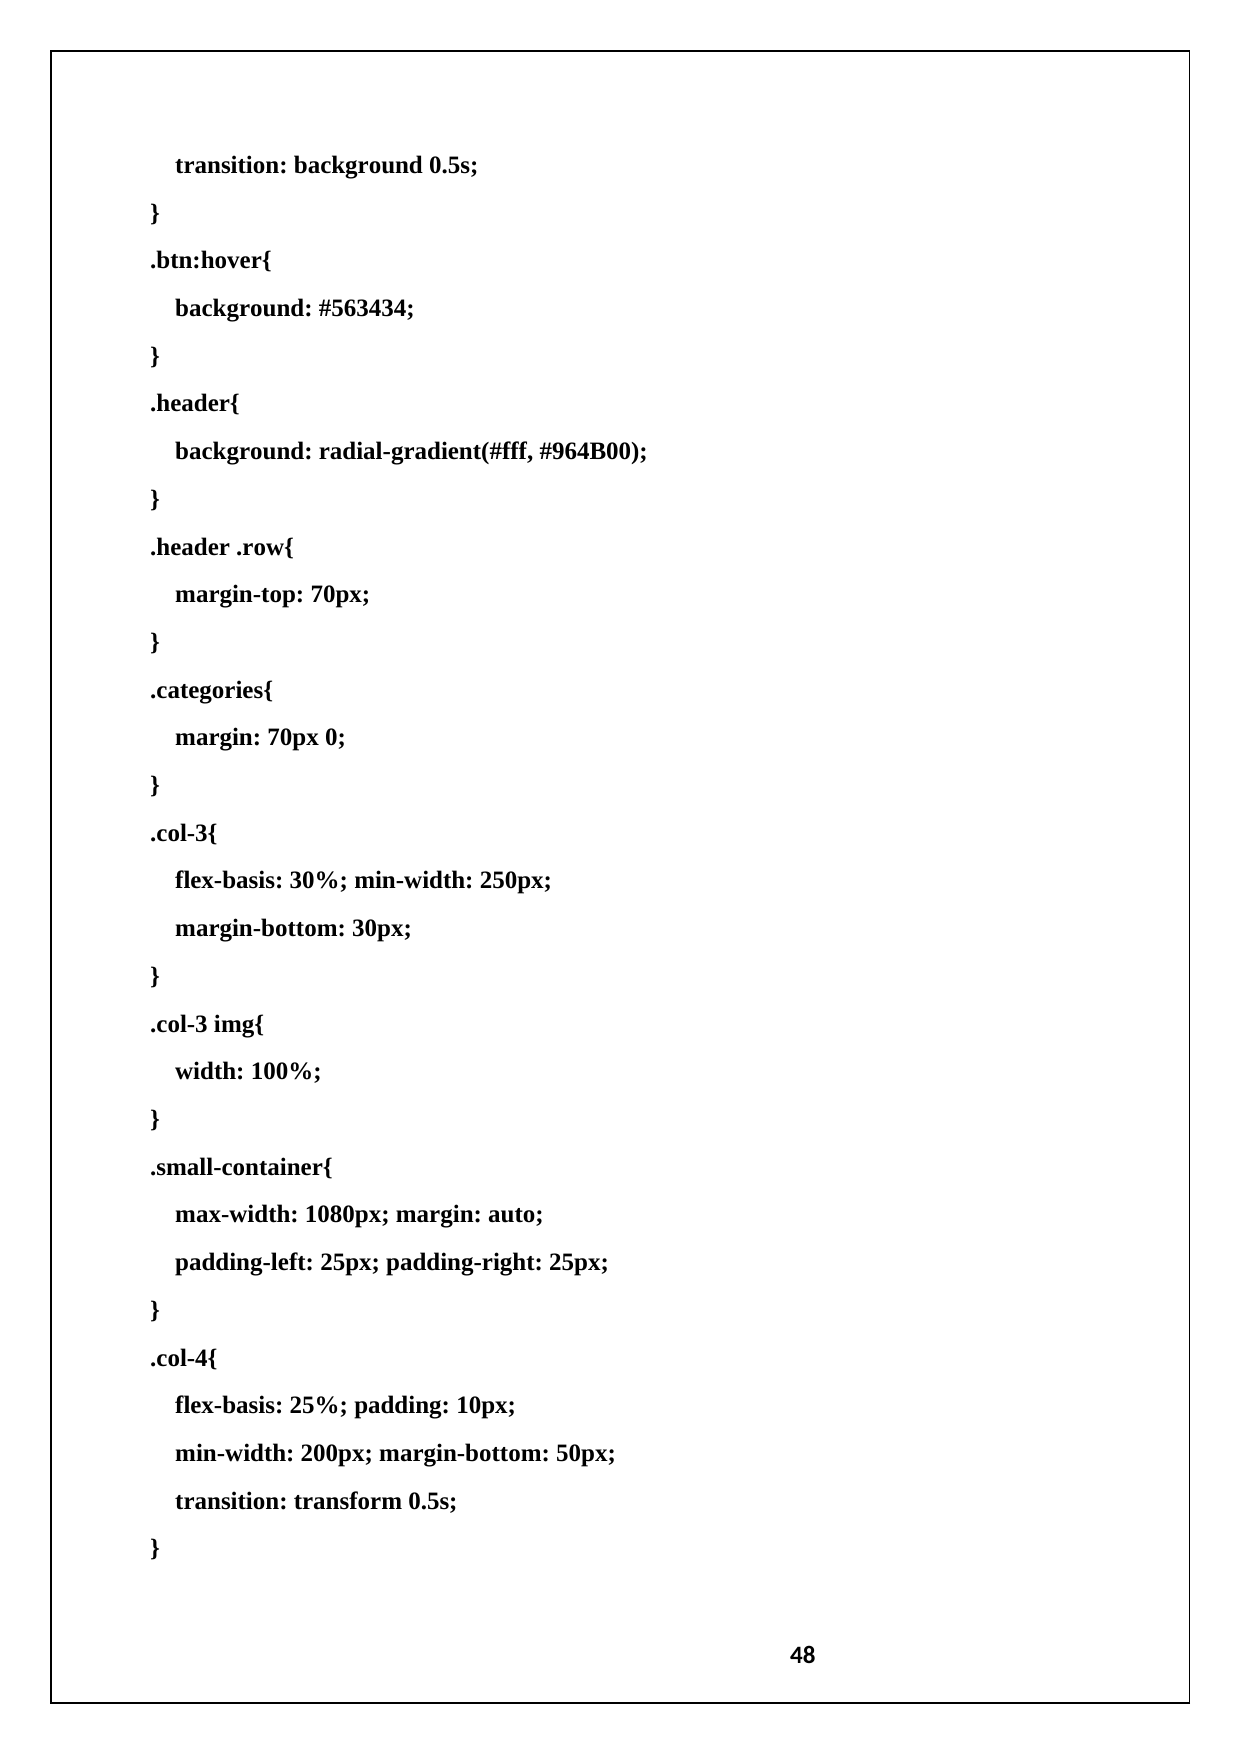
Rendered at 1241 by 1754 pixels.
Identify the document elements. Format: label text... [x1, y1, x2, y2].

text } [150, 961, 1090, 990]
text } [150, 198, 1090, 226]
text } [150, 770, 1090, 799]
text margin-top: 70px; [150, 579, 1090, 608]
text padding-left: 25px; padding-right: 25px; [150, 1247, 1090, 1276]
text transition: background 0.5s; [150, 150, 1090, 179]
text .col-3{ [150, 818, 1090, 847]
text background: #563434; [150, 293, 1090, 322]
text width: 100%; [150, 1056, 1090, 1085]
text background: radial-gradient(#fff, #964B00); [150, 436, 1090, 465]
text min-width: 200px; margin-bottom: 50px; [150, 1438, 1090, 1467]
text .col-4{ [150, 1343, 1090, 1371]
text transition: transform 0.5s; [150, 1486, 1090, 1514]
text } [150, 1295, 1090, 1324]
text flex-basis: 30%; min-width: 250px; [150, 866, 1090, 894]
text margin-bottom: 30px; [150, 913, 1090, 942]
text .small-container{ [150, 1152, 1090, 1181]
text } [150, 341, 1090, 369]
text .btn:hover{ [150, 245, 1090, 274]
text .header .row{ [150, 532, 1090, 560]
text } [150, 1104, 1090, 1133]
text .header{ [150, 388, 1090, 417]
text } [150, 484, 1090, 513]
text .col-3 img{ [150, 1009, 1090, 1037]
text margin: 70px 0; [150, 722, 1090, 751]
text max-width: 1080px; margin: auto; [150, 1199, 1090, 1228]
text flex-basis: 25%; padding: 10px; [150, 1390, 1090, 1419]
text } [150, 627, 1090, 656]
text .categories{ [150, 675, 1090, 703]
text } [150, 1533, 1090, 1562]
